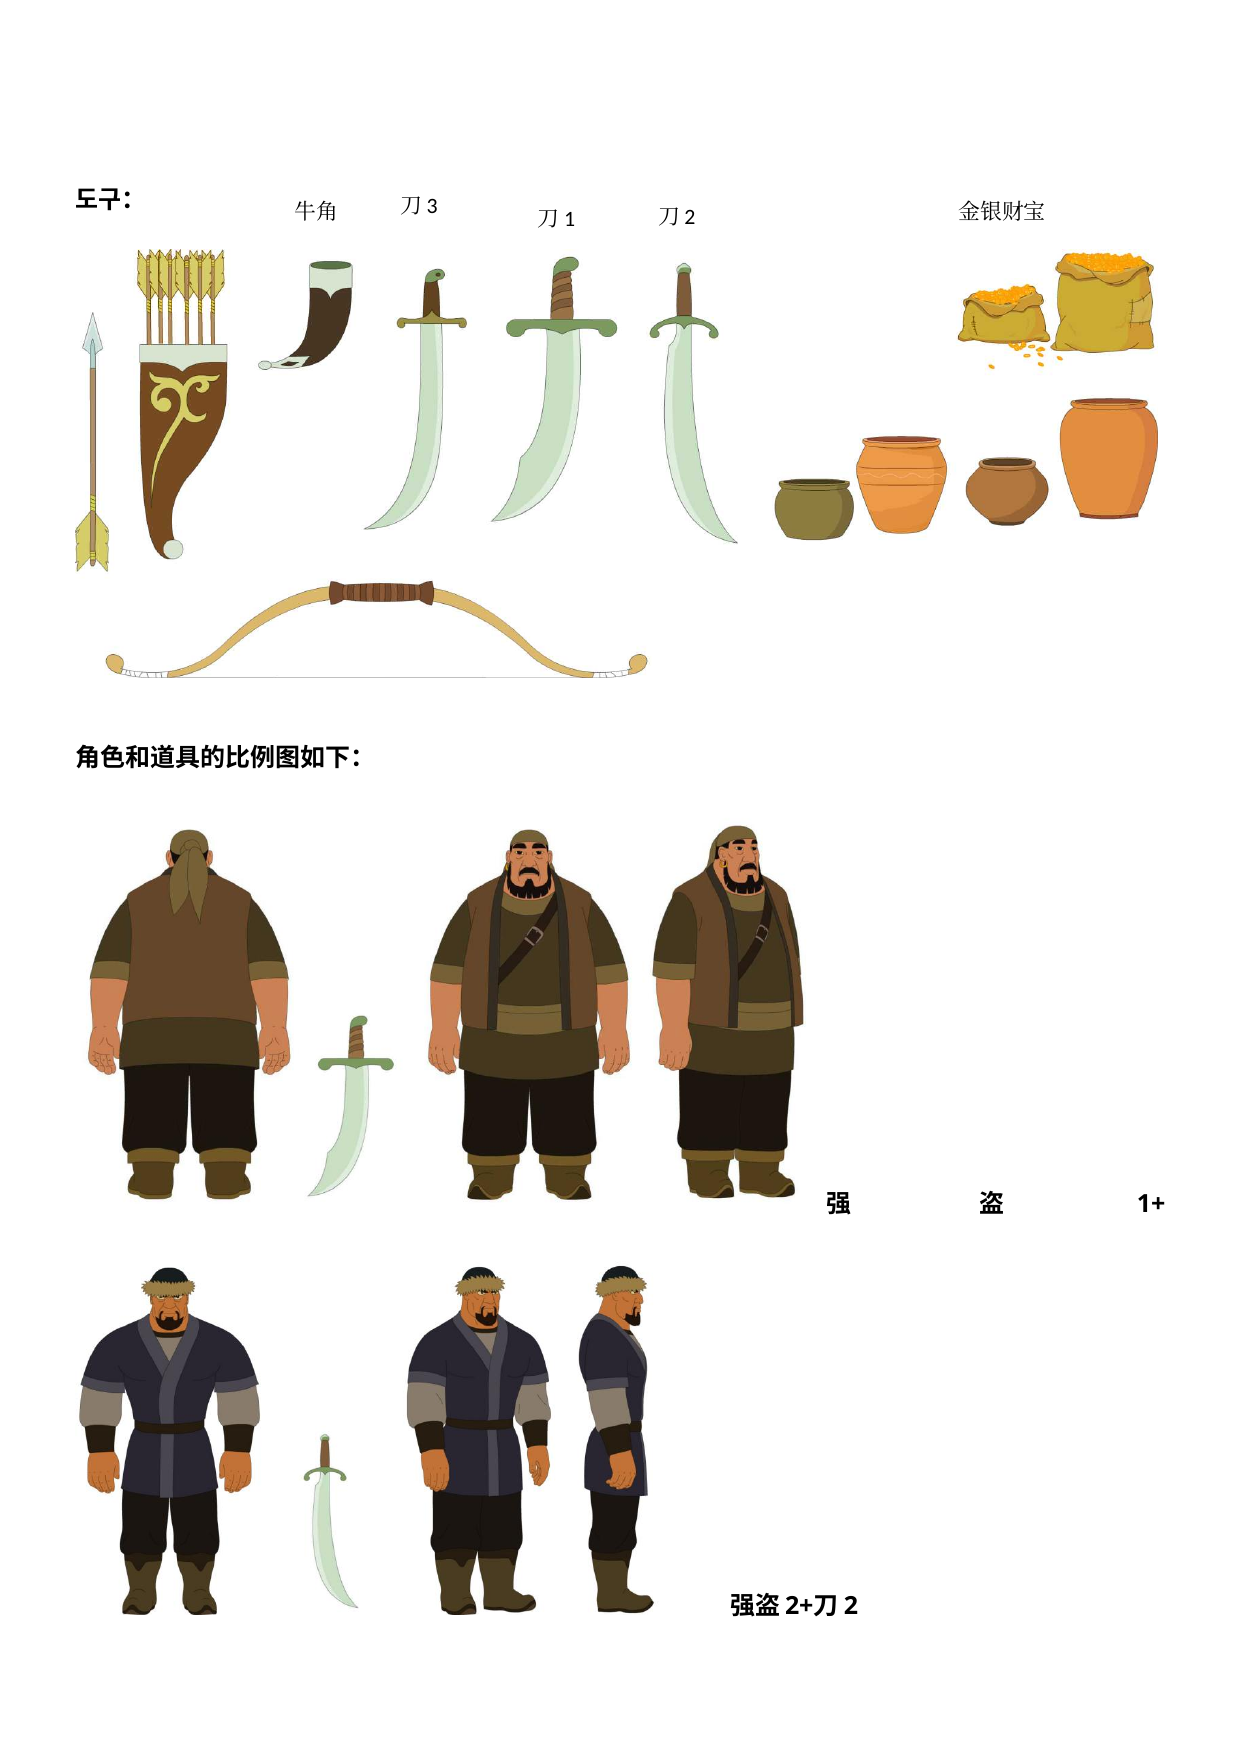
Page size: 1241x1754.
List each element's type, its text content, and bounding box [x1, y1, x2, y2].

text 도구： [75, 165, 1165, 230]
picture [75, 1261, 730, 1615]
text 角色和道具的比例图如下： [75, 723, 1165, 788]
picture [75, 249, 1158, 678]
picture [75, 807, 827, 1213]
